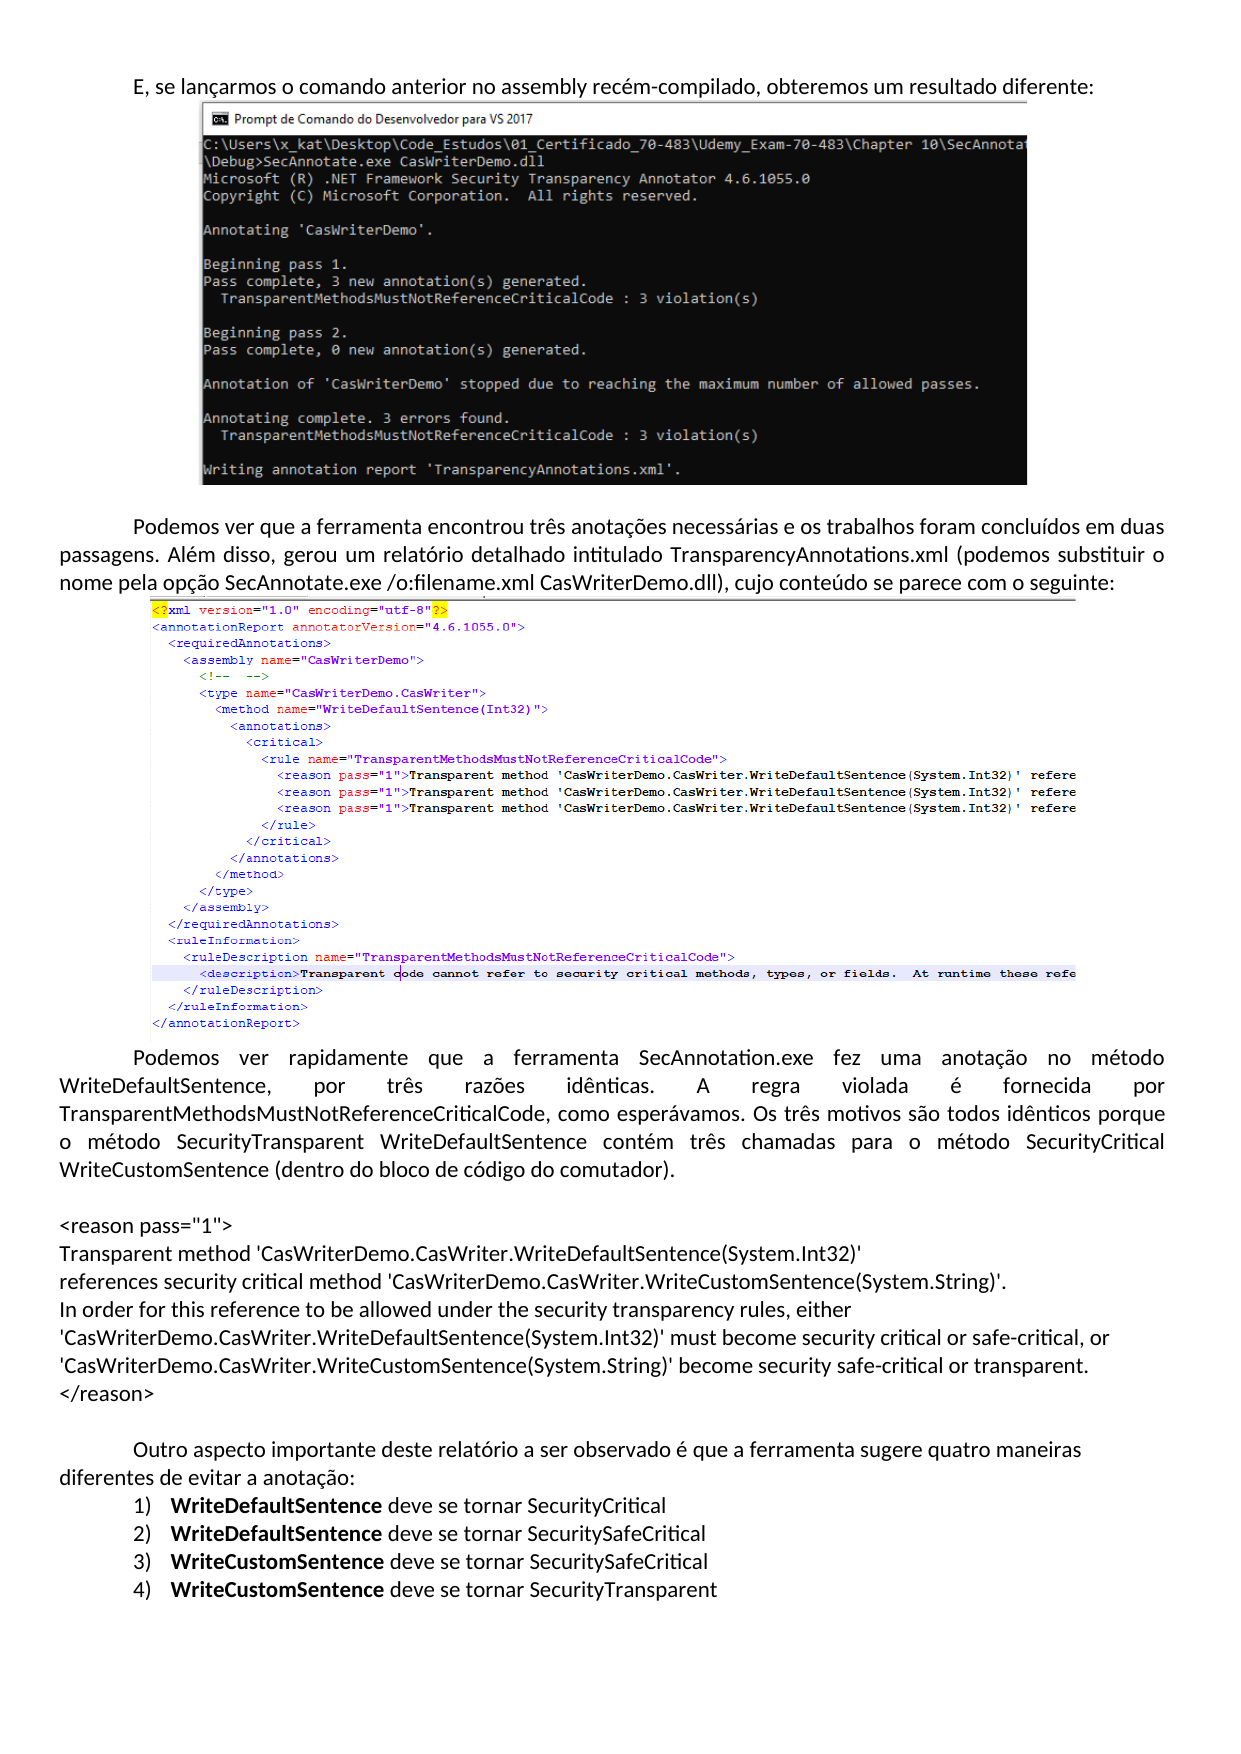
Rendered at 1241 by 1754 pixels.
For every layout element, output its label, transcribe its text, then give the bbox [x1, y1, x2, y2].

text E, se lançarmos o comando anterior no assembly recém-compilado, obteremos um resultado diferente: [59, 72, 1167, 100]
text Transparent method 'CasWriterDemo.CasWriter.WriteDefaultSentence(System.Int32)' [59, 1239, 1167, 1267]
picture [150, 596, 1076, 1043]
list WriteCustomSentence deve se tornar SecuritySafeCritical [133, 1547, 1167, 1575]
text <reason pass="1"> [59, 1211, 1167, 1239]
list WriteCustomSentence deve se tornar SecurityTransparent [133, 1575, 1167, 1603]
text references security critical method 'CasWriterDemo.CasWriter.WriteCustomSentence(System.String)'. [59, 1267, 1167, 1295]
text </reason> [59, 1379, 1167, 1407]
text In order for this reference to be allowed under the security transparency rules, either 'CasWriterDemo.CasWriter.WriteDefaultSentence(System.Int32)' must become security critical or safe-critical, or 'CasWriterDemo.CasWriter.WriteCustomSentence(System.String)' become security safe-critical or transparent. [59, 1295, 1167, 1379]
text Podemos ver rapidamente que a ferramenta SecAnnotation.exe fez uma anotação no método WriteDefaultSentence, por três razões idênticas. A regra violada é fornecida por TransparentMethodsMustNotReferenceCriticalCode, como esperávamos. Os três motivos são todos idênticos porque o método SecurityTransparent WriteDefaultSentence contém três chamadas para o método SecurityCritical WriteCustomSentence (dentro do bloco de código do comutador). [59, 1043, 1167, 1183]
text Podemos ver que a ferramenta encontrou três anotações necessárias e os trabalhos foram concluídos em duas passagens. Além disso, gerou um relatório detalhado intitulado TransparencyAnnotations.xml (podemos substituir o nome pela opção SecAnnotate.exe /o:filename.xml CasWriterDemo.dll), cujo conteúdo se parece com o seguinte: [59, 512, 1167, 596]
list WriteDefaultSentence deve se tornar SecurityCritical [133, 1491, 1167, 1519]
text Outro aspecto importante deste relatório a ser observado é que a ferramenta sugere quatro maneiras diferentes de evitar a anotação: [59, 1435, 1167, 1491]
list WriteDefaultSentence deve se tornar SecuritySafeCritical [133, 1519, 1167, 1547]
picture [198, 100, 1028, 485]
